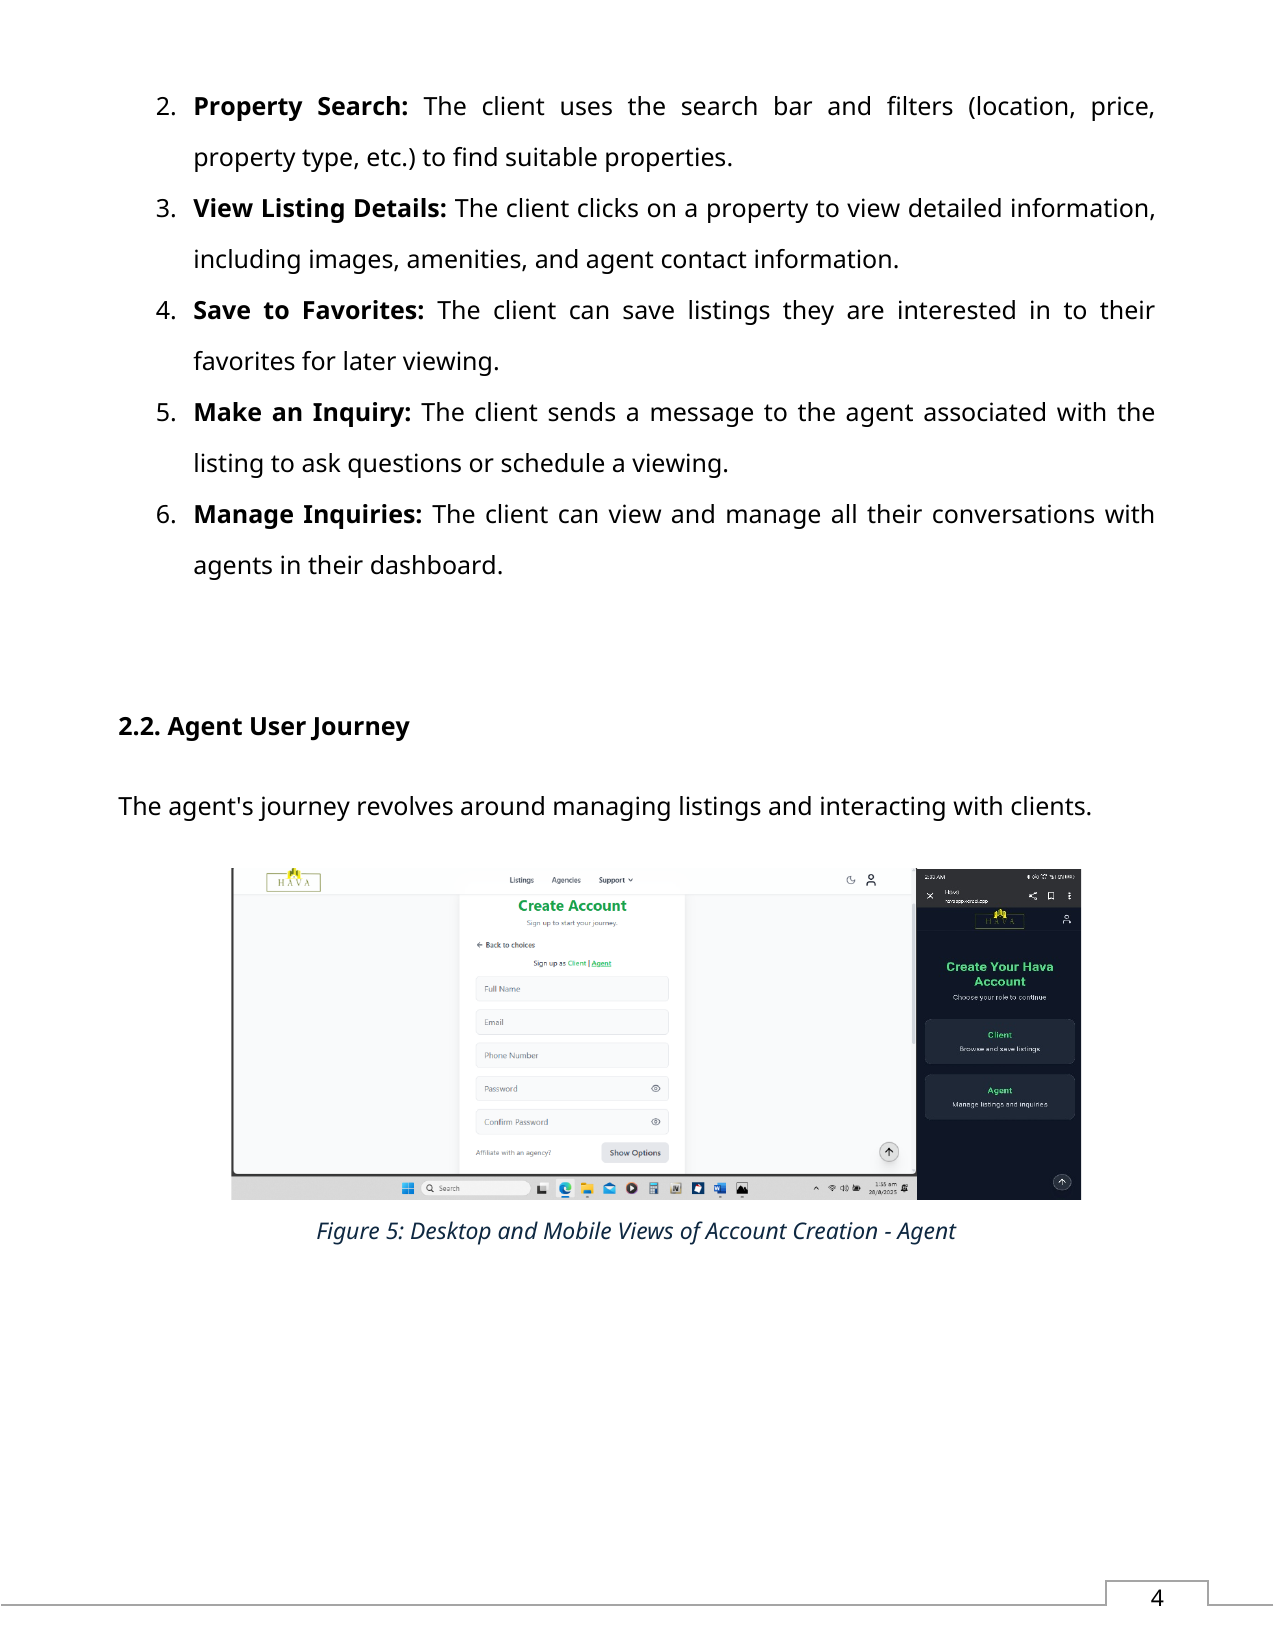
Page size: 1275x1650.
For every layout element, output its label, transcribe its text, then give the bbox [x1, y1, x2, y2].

text The agent's journey revolves around managing listings and interacting with clients. [118, 789, 1157, 823]
list Property Search: The client uses the search bar and filters (location, price, property type, etc.) to find suitable properties. [156, 89, 1157, 174]
list Manage Inquiries: The client can view and manage all their conversations with agents in their dashboard. [156, 497, 1157, 582]
list View Listing Details: The client clicks on a property to view detailed information, including images, amenities, and agent contact information. [156, 191, 1157, 276]
list Save to Favorites: The client can save listings they are interested in to their favorites for later viewing. [156, 293, 1157, 378]
list Make an Inquiry: The client sends a message to the agent associated with the listing to ask questions or schedule a viewing. [156, 395, 1157, 480]
text 2.2. Agent User Journey [118, 708, 1157, 742]
text Figure 5: Desktop and Mobile Views of Account Creation - Agent [118, 1215, 1157, 1246]
picture [231, 868, 1082, 1200]
